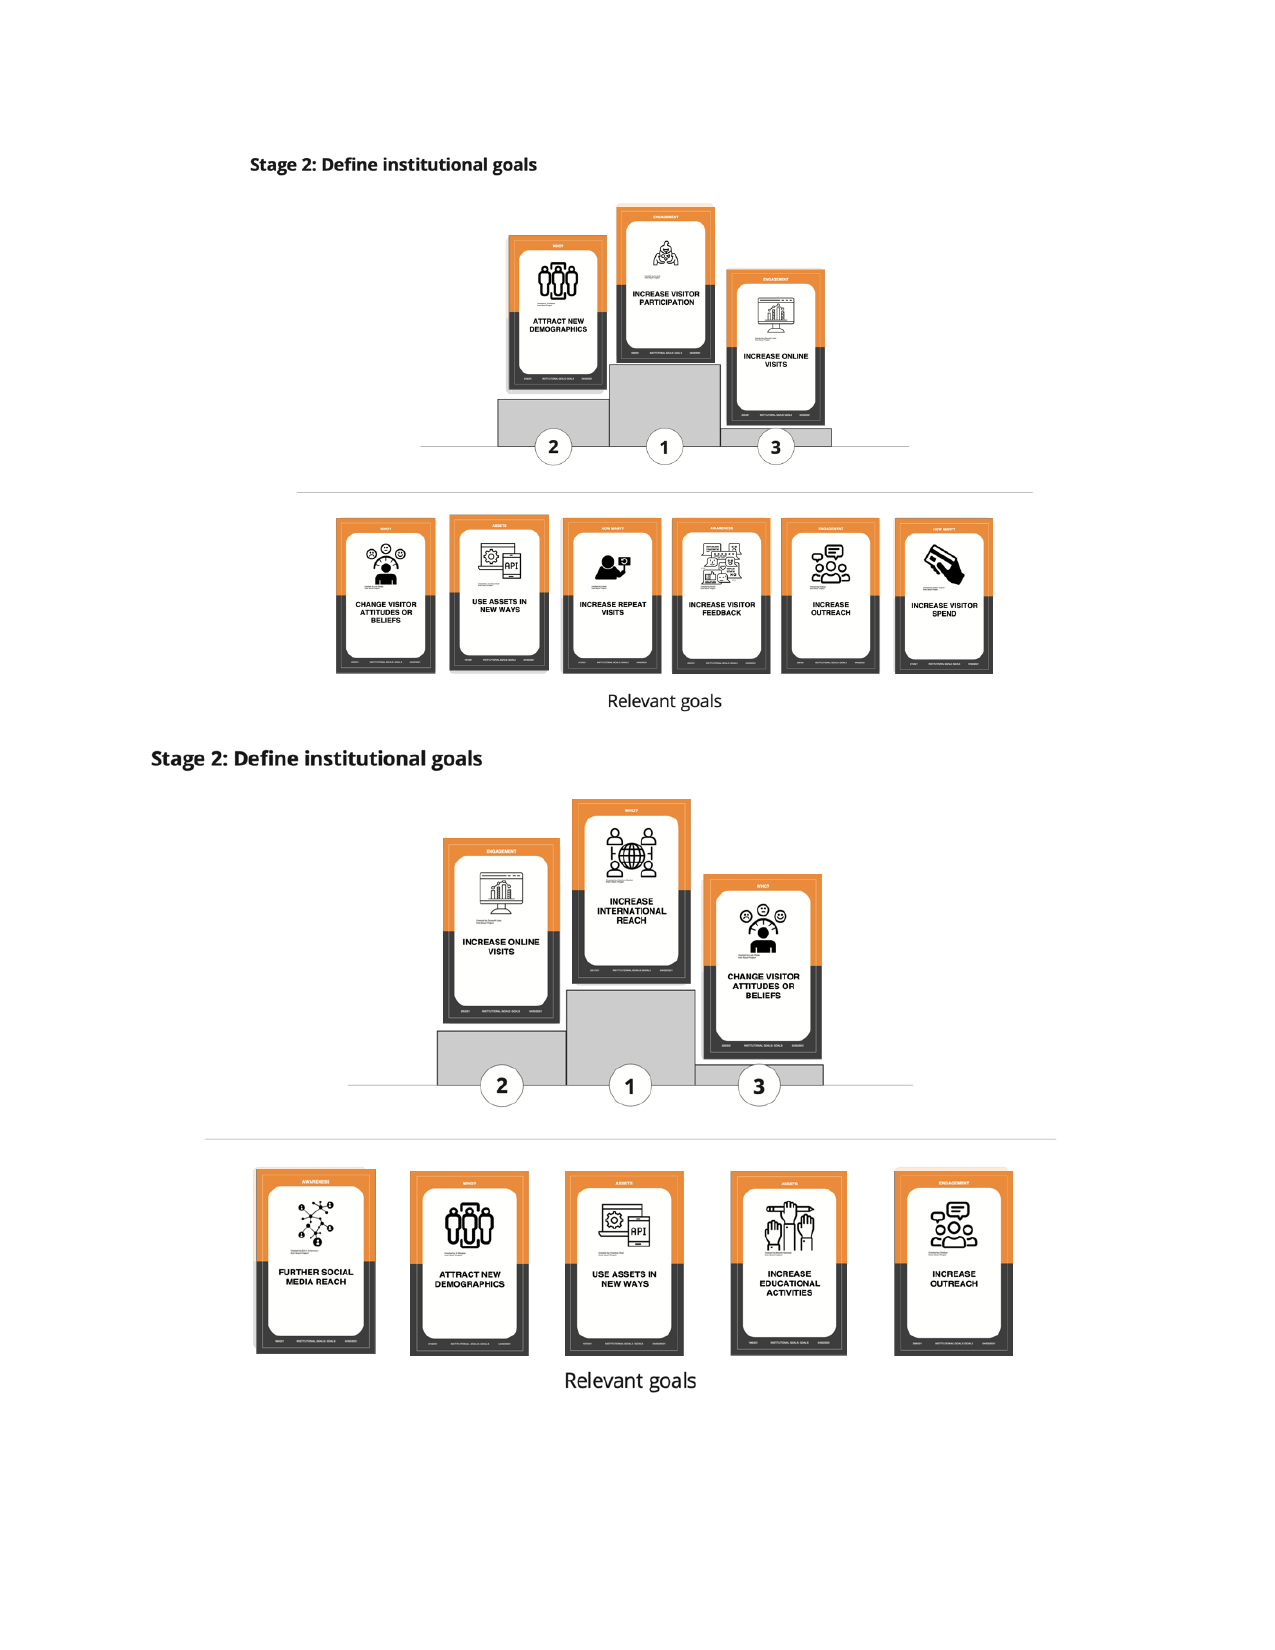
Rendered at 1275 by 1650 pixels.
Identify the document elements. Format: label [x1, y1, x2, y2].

picture [150, 149, 1182, 727]
picture [150, 747, 1115, 1407]
